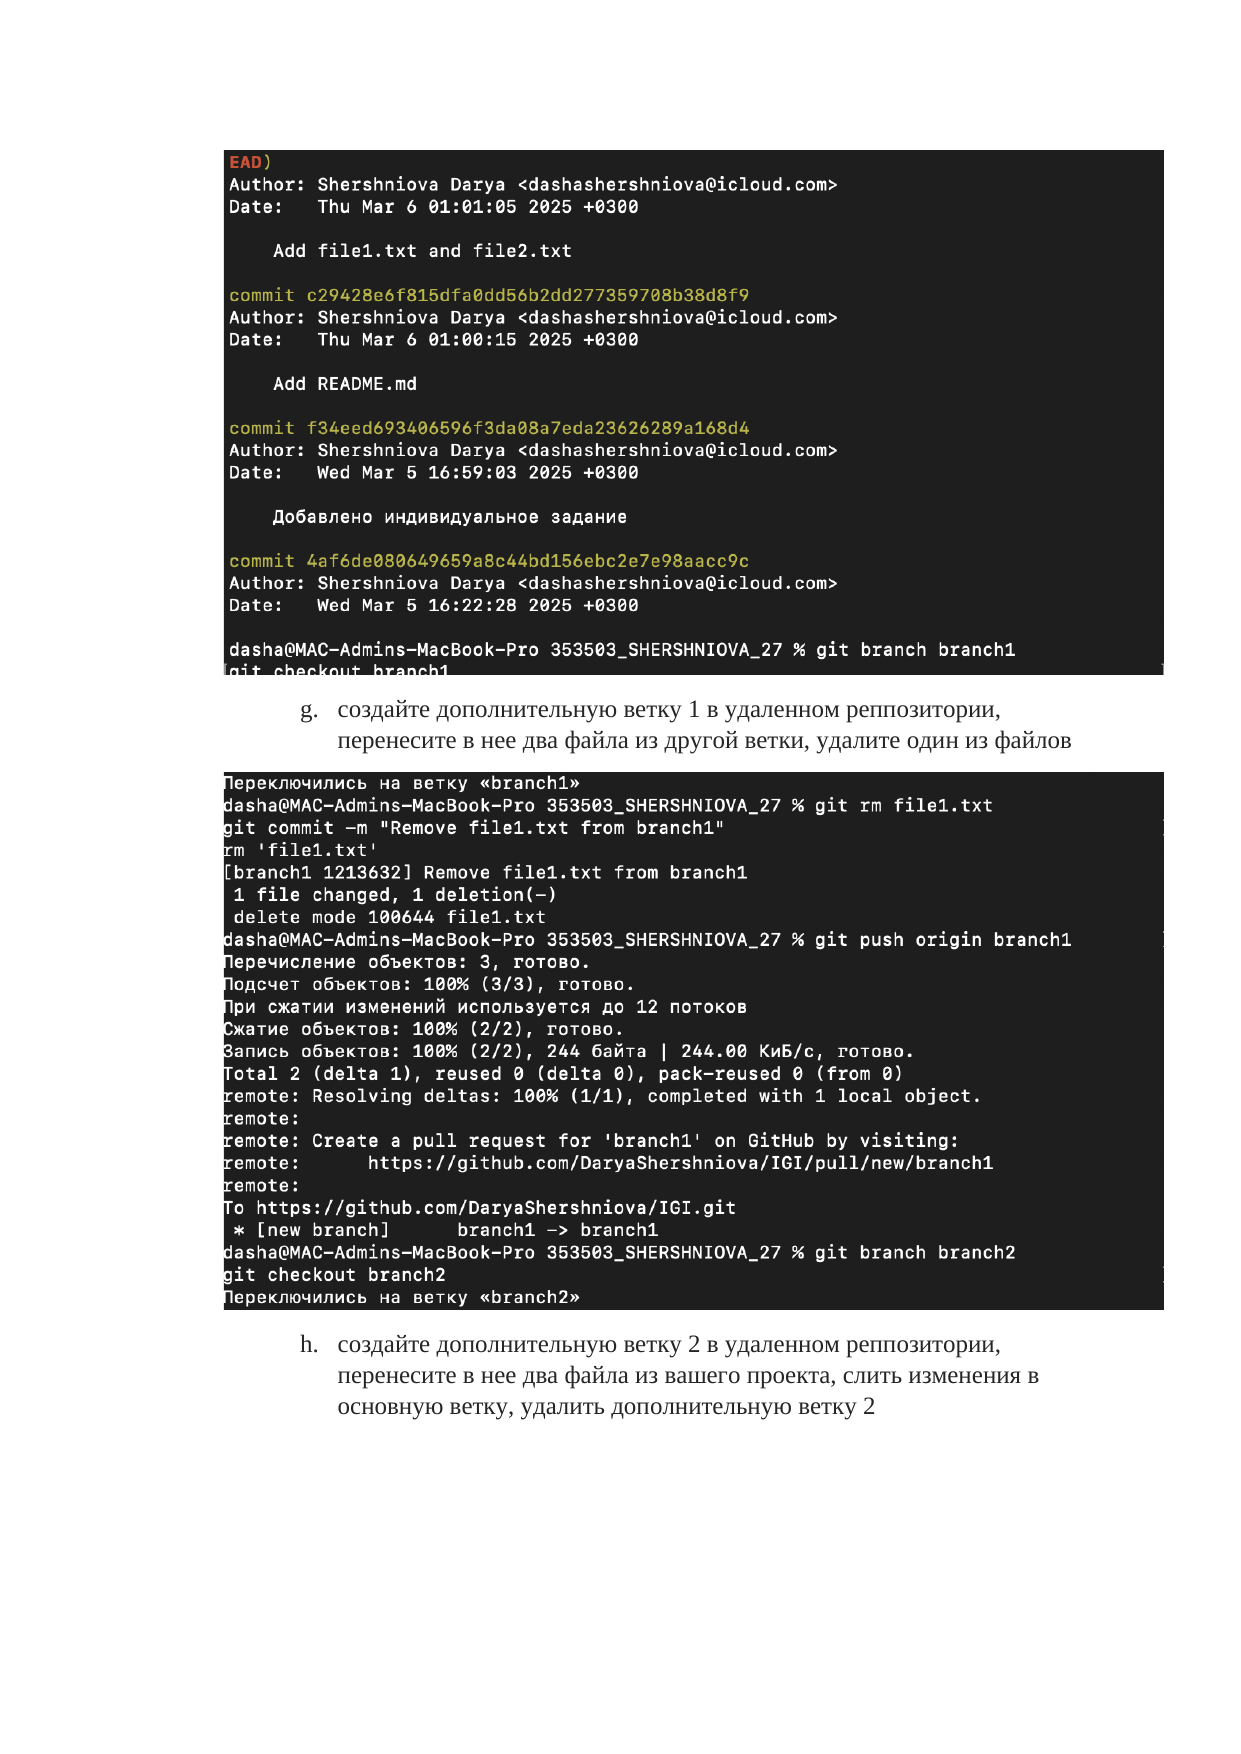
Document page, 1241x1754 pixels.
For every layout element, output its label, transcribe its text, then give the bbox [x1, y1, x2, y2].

list создайте дополнительную ветку 2 в удаленном реппозитории, перенесите в нее два файла из вашего проекта, слить изменения в основную ветку, удалить дополнительную ветку 2 [300, 1329, 1090, 1420]
picture [223, 150, 1164, 675]
picture [223, 772, 1164, 1310]
list создайте дополнительную ветку 1 в удаленном реппозитории, перенесите в нее два файла из другой ветки, удалите один из файлов [300, 694, 1090, 754]
